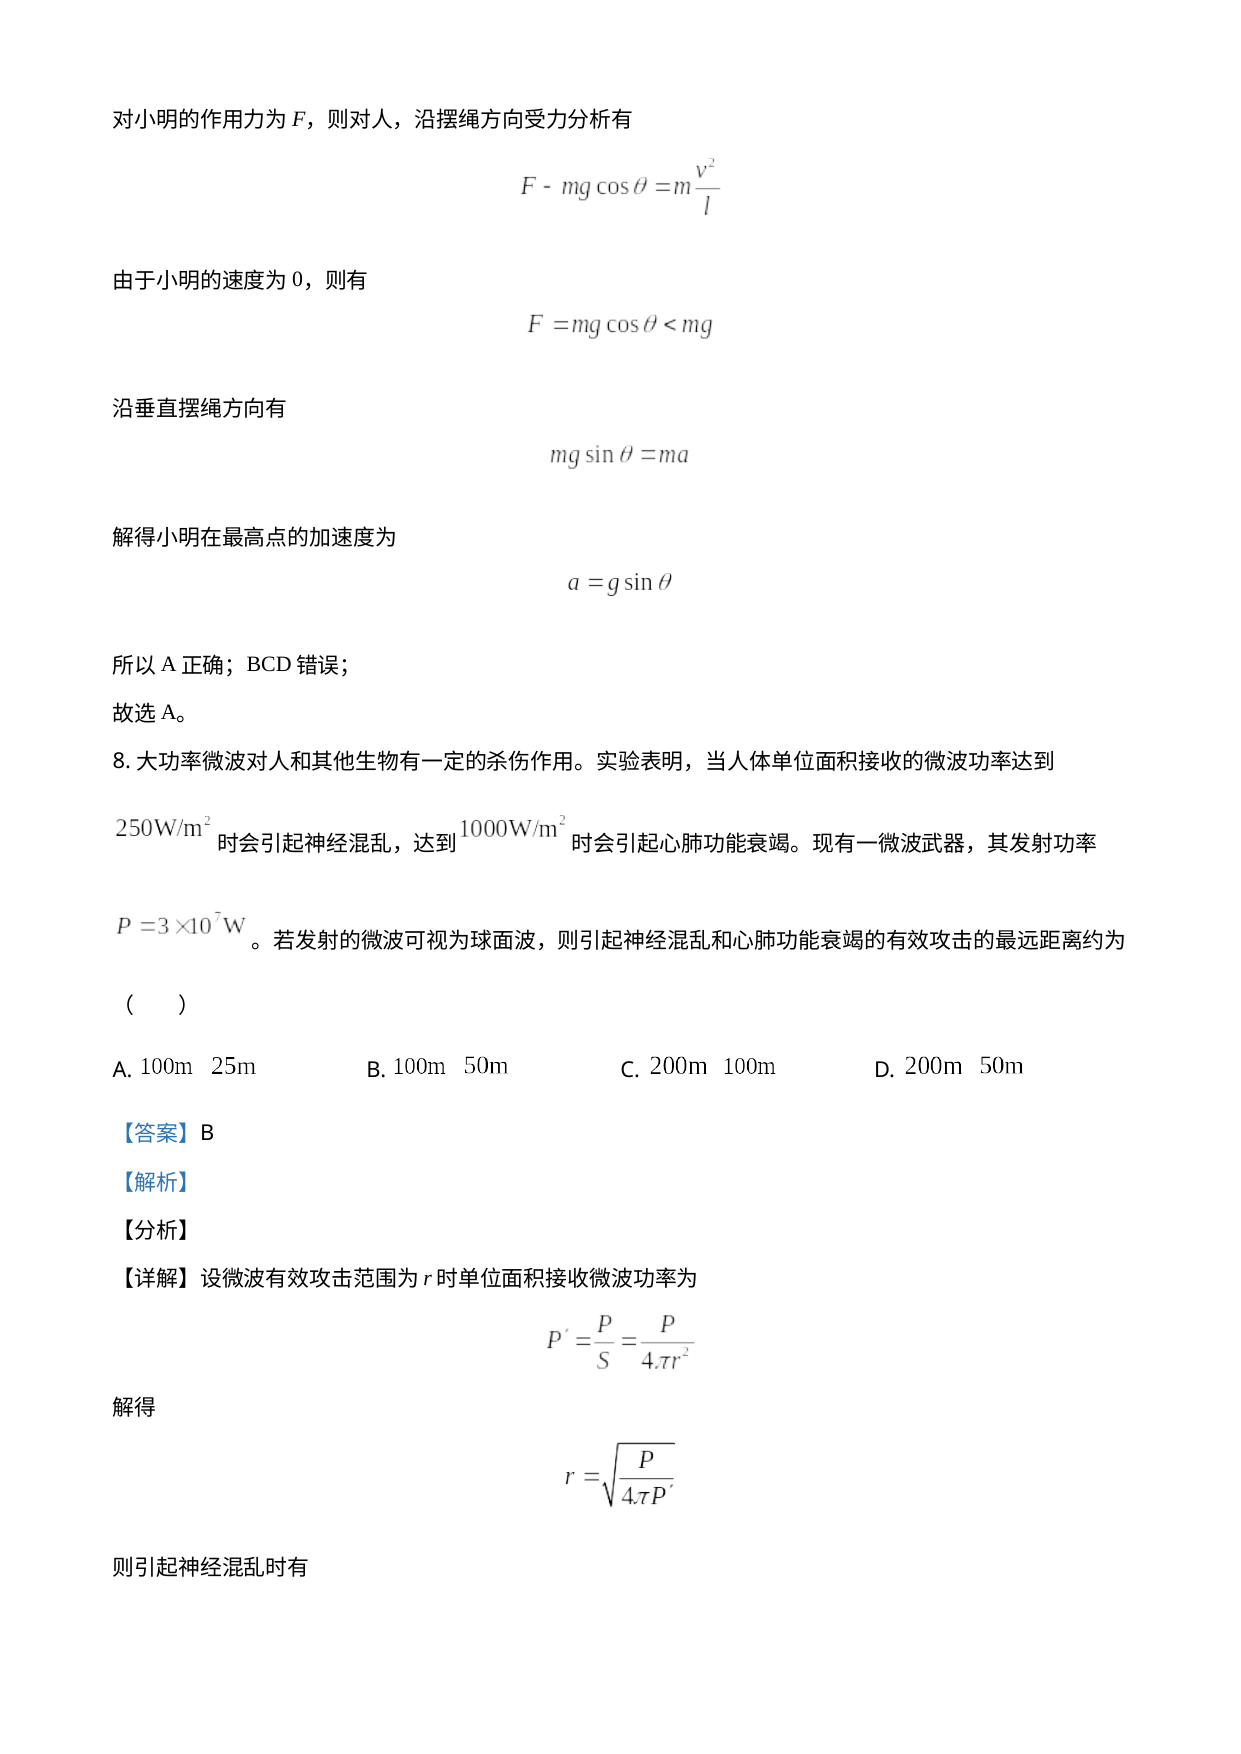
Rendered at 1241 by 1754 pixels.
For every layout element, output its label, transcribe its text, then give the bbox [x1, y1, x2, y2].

text 解得 [112, 1389, 1128, 1422]
text 则引起神经混乱时有 [112, 1550, 1128, 1582]
text 由于小明的速度为0，则有 [112, 263, 1128, 295]
text 所以A正确；BCD错误； [112, 647, 1128, 680]
text 8. 大功率微波对人和其他生物有一定的杀伤作用。实验表明，当人体单位面积接收的微波功率达到时会引起神经混乱，达到时会引起心肺功能衰竭。现有一微波武器，其发射功率。若发射的微波可视为球面波，则引起神经混乱和心肺功能衰竭的有效攻击的最远距离约为（ ） [112, 744, 1128, 1020]
text 沿垂直摆绳方向有 [112, 391, 1128, 423]
text 【解析】 [112, 1164, 1128, 1197]
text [112, 102, 1128, 134]
text A. B. C. D. [112, 1036, 1128, 1101]
text 【答案】B [112, 1116, 1128, 1148]
text 故选A。 [112, 696, 1128, 728]
text 【详解】设微波有效攻击范围为r时单位面积接收微波功率为 [112, 1261, 1128, 1293]
text 解得小明在最高点的加速度为 [112, 519, 1128, 552]
text 【分析】 [112, 1213, 1128, 1245]
